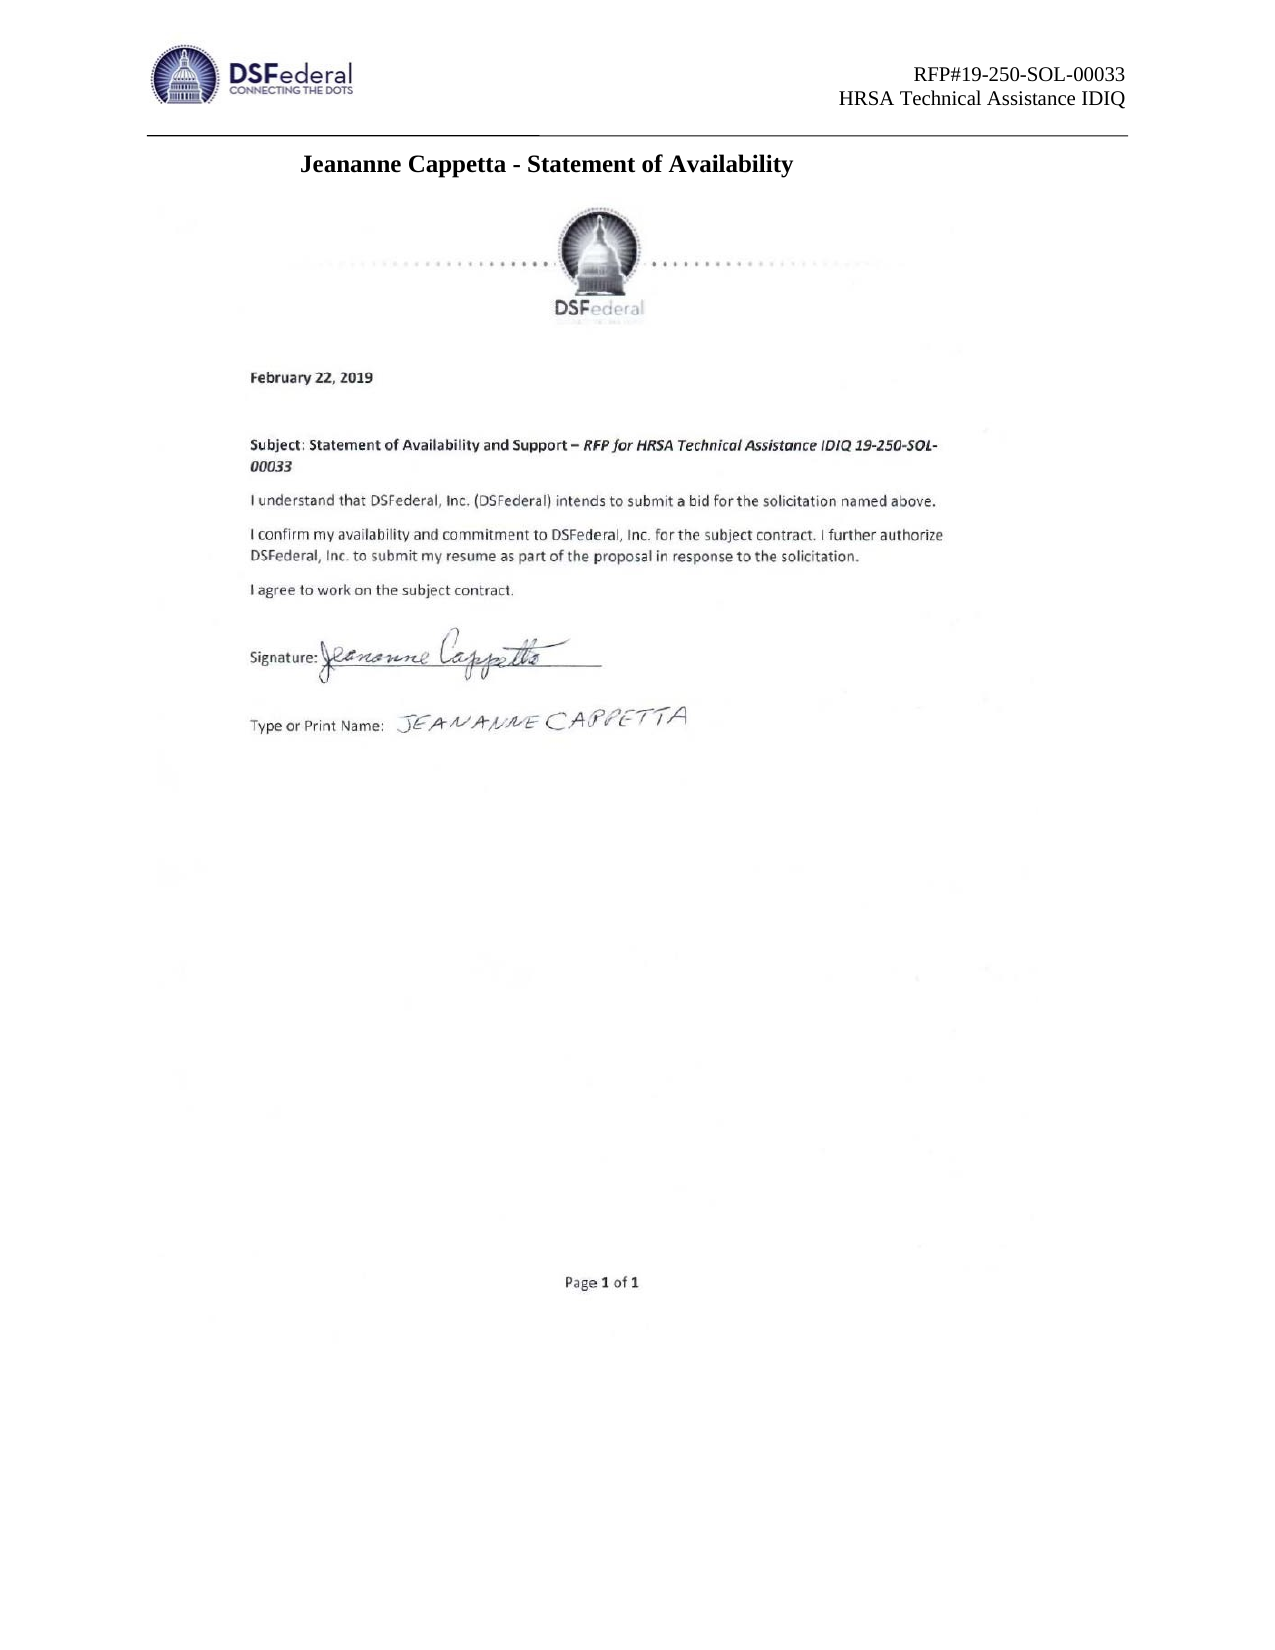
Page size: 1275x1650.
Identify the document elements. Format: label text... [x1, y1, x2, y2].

picture [157, 197, 1038, 1344]
picture [149, 32, 355, 105]
subtitle Jeananne Cappetta - Statement of Availability [300, 149, 1244, 178]
